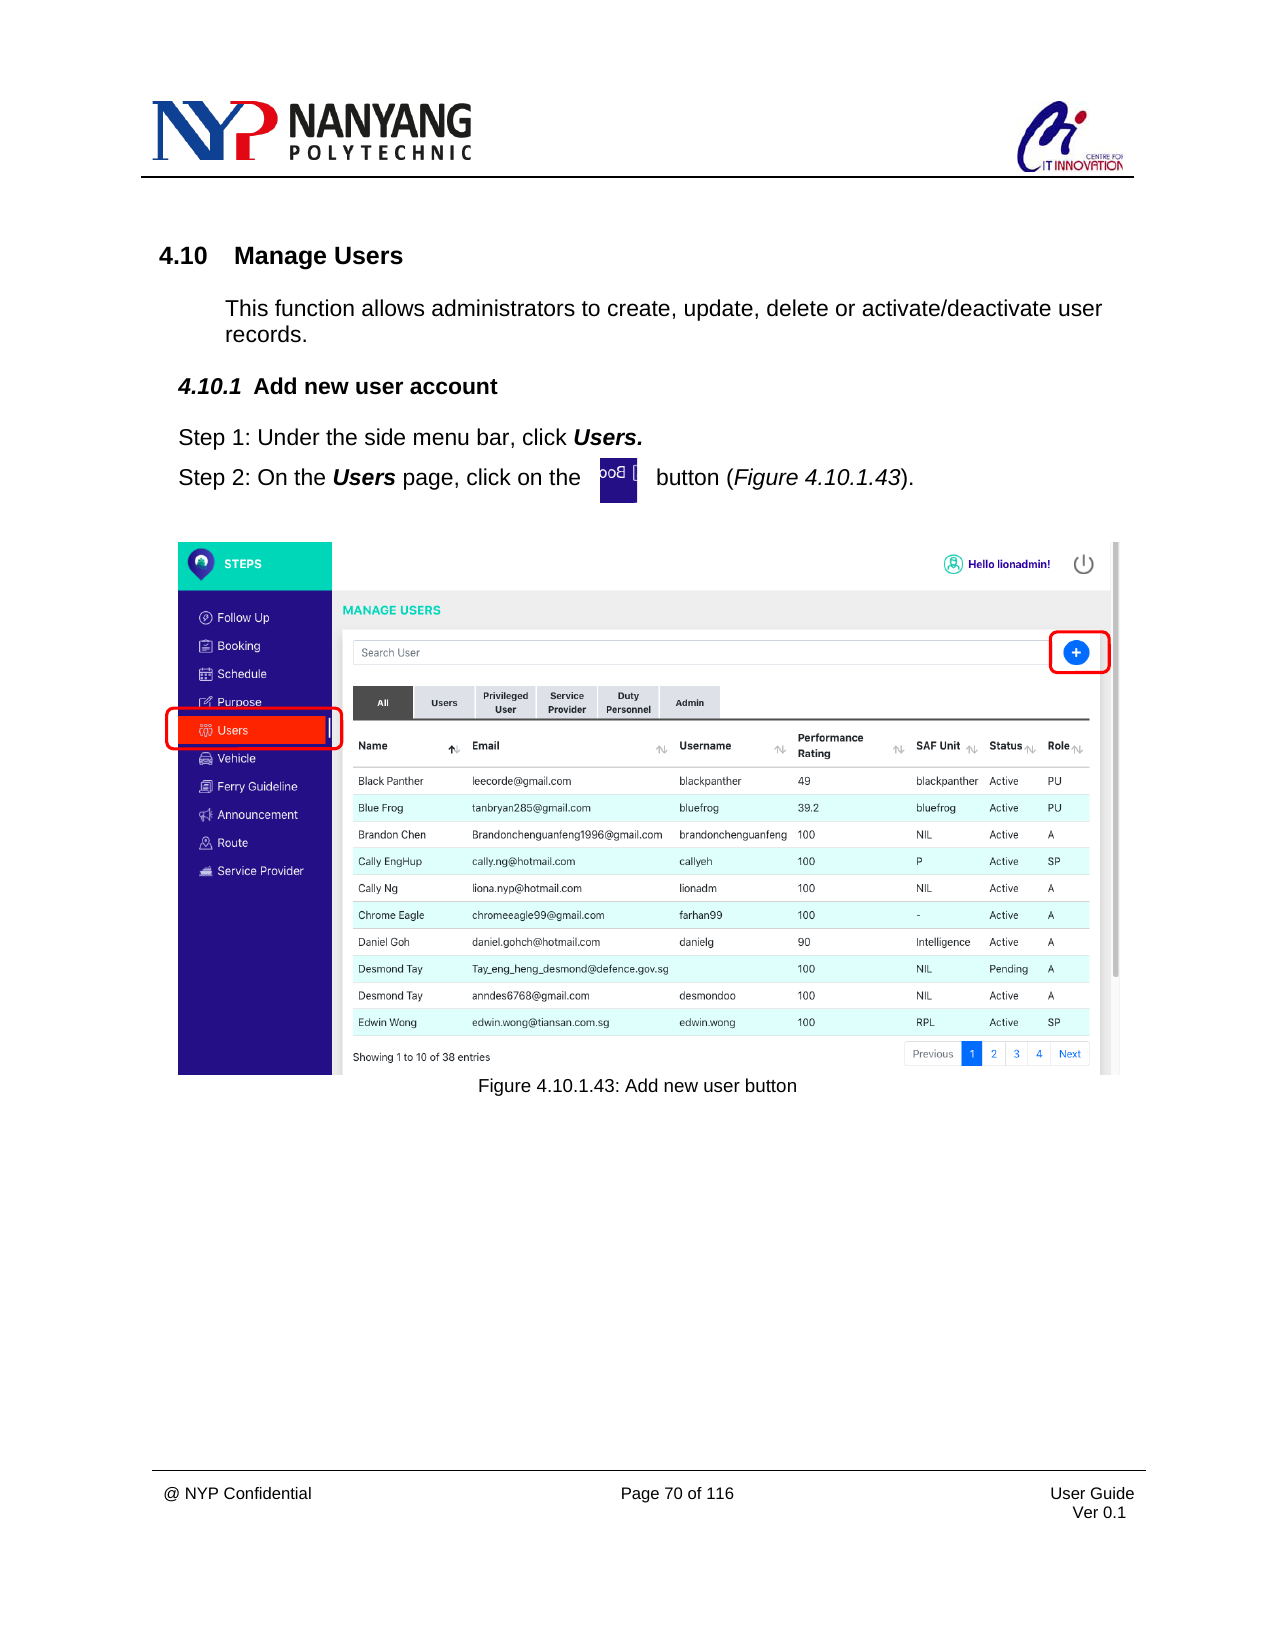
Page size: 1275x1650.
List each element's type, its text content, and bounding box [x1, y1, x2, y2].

text This function allows administrators to create, update, delete or activate/deactivate user records. [225, 295, 1125, 348]
subtitle Manage Users [159, 241, 1125, 270]
picture [600, 458, 638, 503]
subtitle Add new user account [178, 373, 1125, 399]
picture [152, 101, 471, 160]
text Step 1: Under the side menu bar, click Users. [178, 424, 1125, 450]
picture [178, 542, 1120, 1075]
picture [178, 710, 340, 747]
